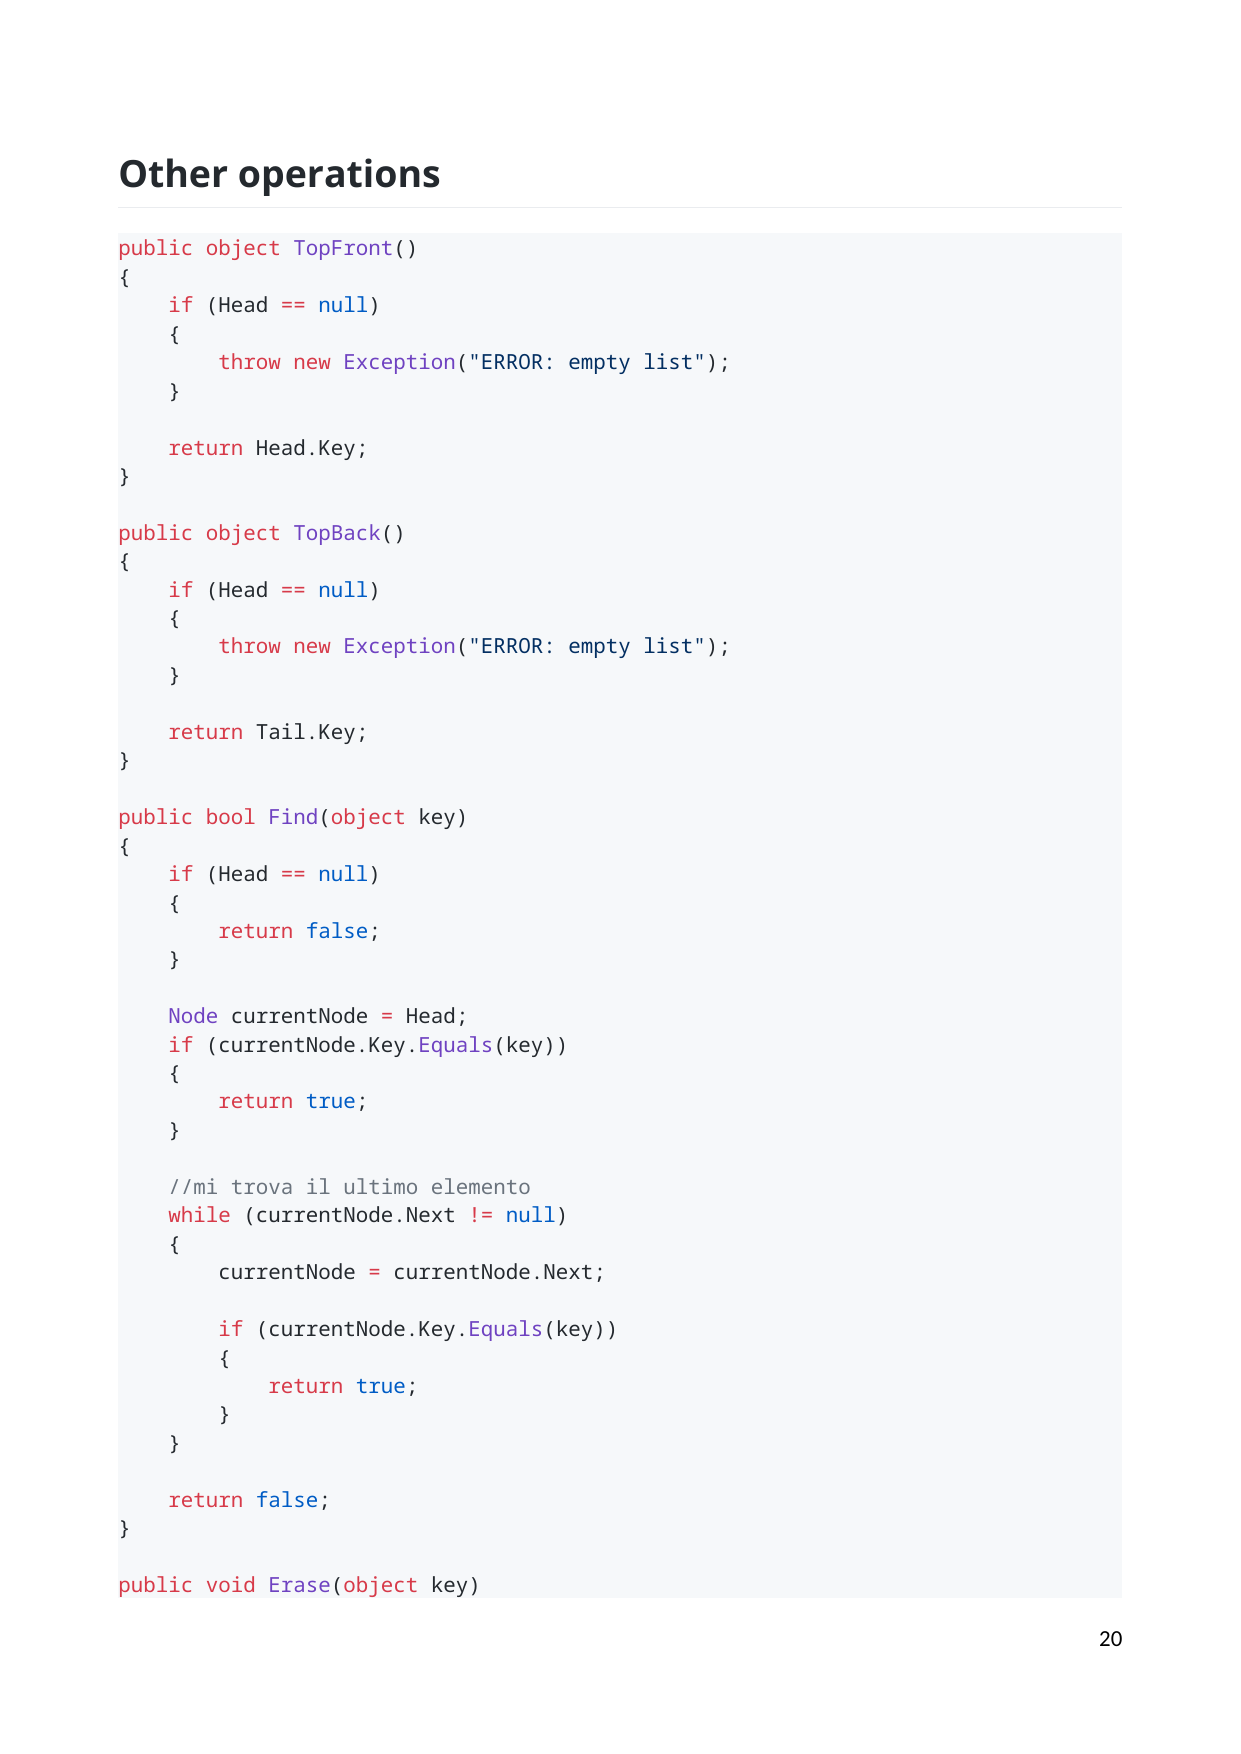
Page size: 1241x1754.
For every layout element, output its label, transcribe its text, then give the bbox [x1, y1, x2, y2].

text //mi trova il ultimo elemento [118, 1172, 1122, 1200]
text { [118, 603, 1122, 632]
text { [118, 1058, 1122, 1087]
text Other operations [118, 148, 1122, 207]
text if (Head == null) [118, 290, 1122, 319]
text return Head.Key; [118, 433, 1122, 461]
text } [118, 745, 1122, 774]
text Node currentNode = Head; [118, 1001, 1122, 1030]
text return Tail.Key; [118, 717, 1122, 745]
text { [118, 831, 1122, 859]
text return true; [118, 1371, 1122, 1399]
text if (Head == null) [118, 575, 1122, 603]
text } [118, 1399, 1122, 1428]
text while (currentNode.Next != null) [118, 1200, 1122, 1229]
text throw new Exception("ERROR: empty list"); [118, 632, 1122, 660]
text } [118, 1513, 1122, 1542]
text } [118, 944, 1122, 973]
text } [118, 660, 1122, 688]
text if (currentNode.Key.Equals(key)) [118, 1030, 1122, 1058]
text { [118, 888, 1122, 916]
text return false; [118, 1485, 1122, 1513]
text public void Erase(object key) [118, 1570, 1122, 1598]
text { [118, 1229, 1122, 1257]
text { [118, 1343, 1122, 1371]
text public object TopFront() [118, 233, 1122, 262]
text } [118, 461, 1122, 489]
text return false; [118, 916, 1122, 944]
text { [118, 546, 1122, 575]
text } [118, 1115, 1122, 1143]
text { [118, 319, 1122, 347]
text public bool Find(object key) [118, 802, 1122, 831]
text { [118, 262, 1122, 290]
text currentNode = currentNode.Next; [118, 1257, 1122, 1286]
text throw new Exception("ERROR: empty list"); [118, 347, 1122, 376]
text } [118, 1428, 1122, 1456]
text public object TopBack() [118, 518, 1122, 546]
text return true; [118, 1087, 1122, 1115]
text if (Head == null) [118, 859, 1122, 888]
text } [118, 376, 1122, 404]
text if (currentNode.Key.Equals(key)) [118, 1314, 1122, 1343]
